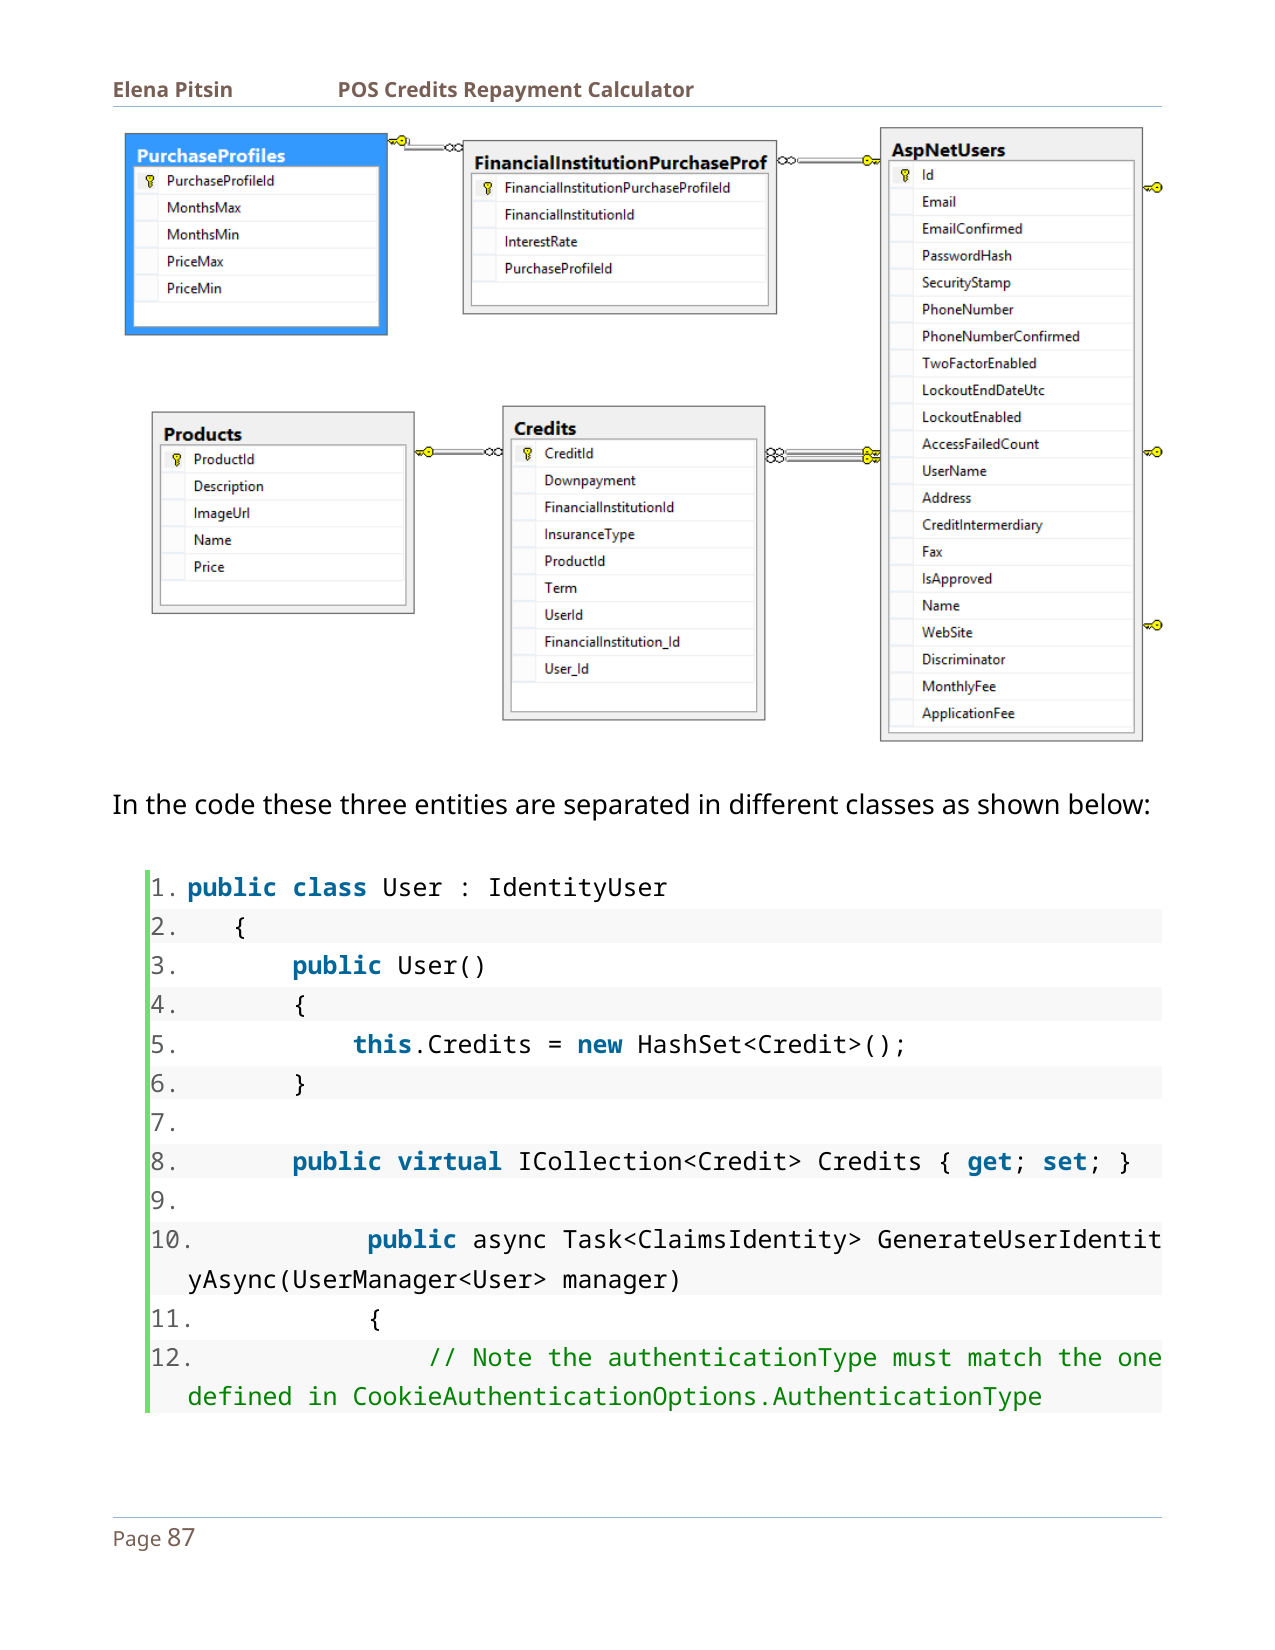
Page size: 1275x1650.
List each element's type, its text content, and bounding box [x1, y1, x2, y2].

list public virtual ICollection<Credit> Credits { get; set; } [150, 1144, 1162, 1178]
list { [150, 987, 1162, 1021]
text In the code these three entities are separated in different classes as shown below: [112, 785, 1162, 822]
list // Note the authenticationType must match the one defined in CookieAuthenticationOptions.AuthenticationType [150, 1340, 1162, 1413]
picture [112, 112, 1163, 751]
list } [150, 1066, 1162, 1099]
list public User() [150, 948, 1162, 982]
list { [150, 1301, 1162, 1334]
list { [150, 909, 1162, 943]
list public class User : IdentityUser [150, 870, 1162, 904]
list this.Credits = new HashSet<Credit>(); [150, 1026, 1162, 1060]
list public async Task<ClaimsIdentity> GenerateUserIdentityAsync(UserManager<User> manager) [150, 1222, 1162, 1295]
